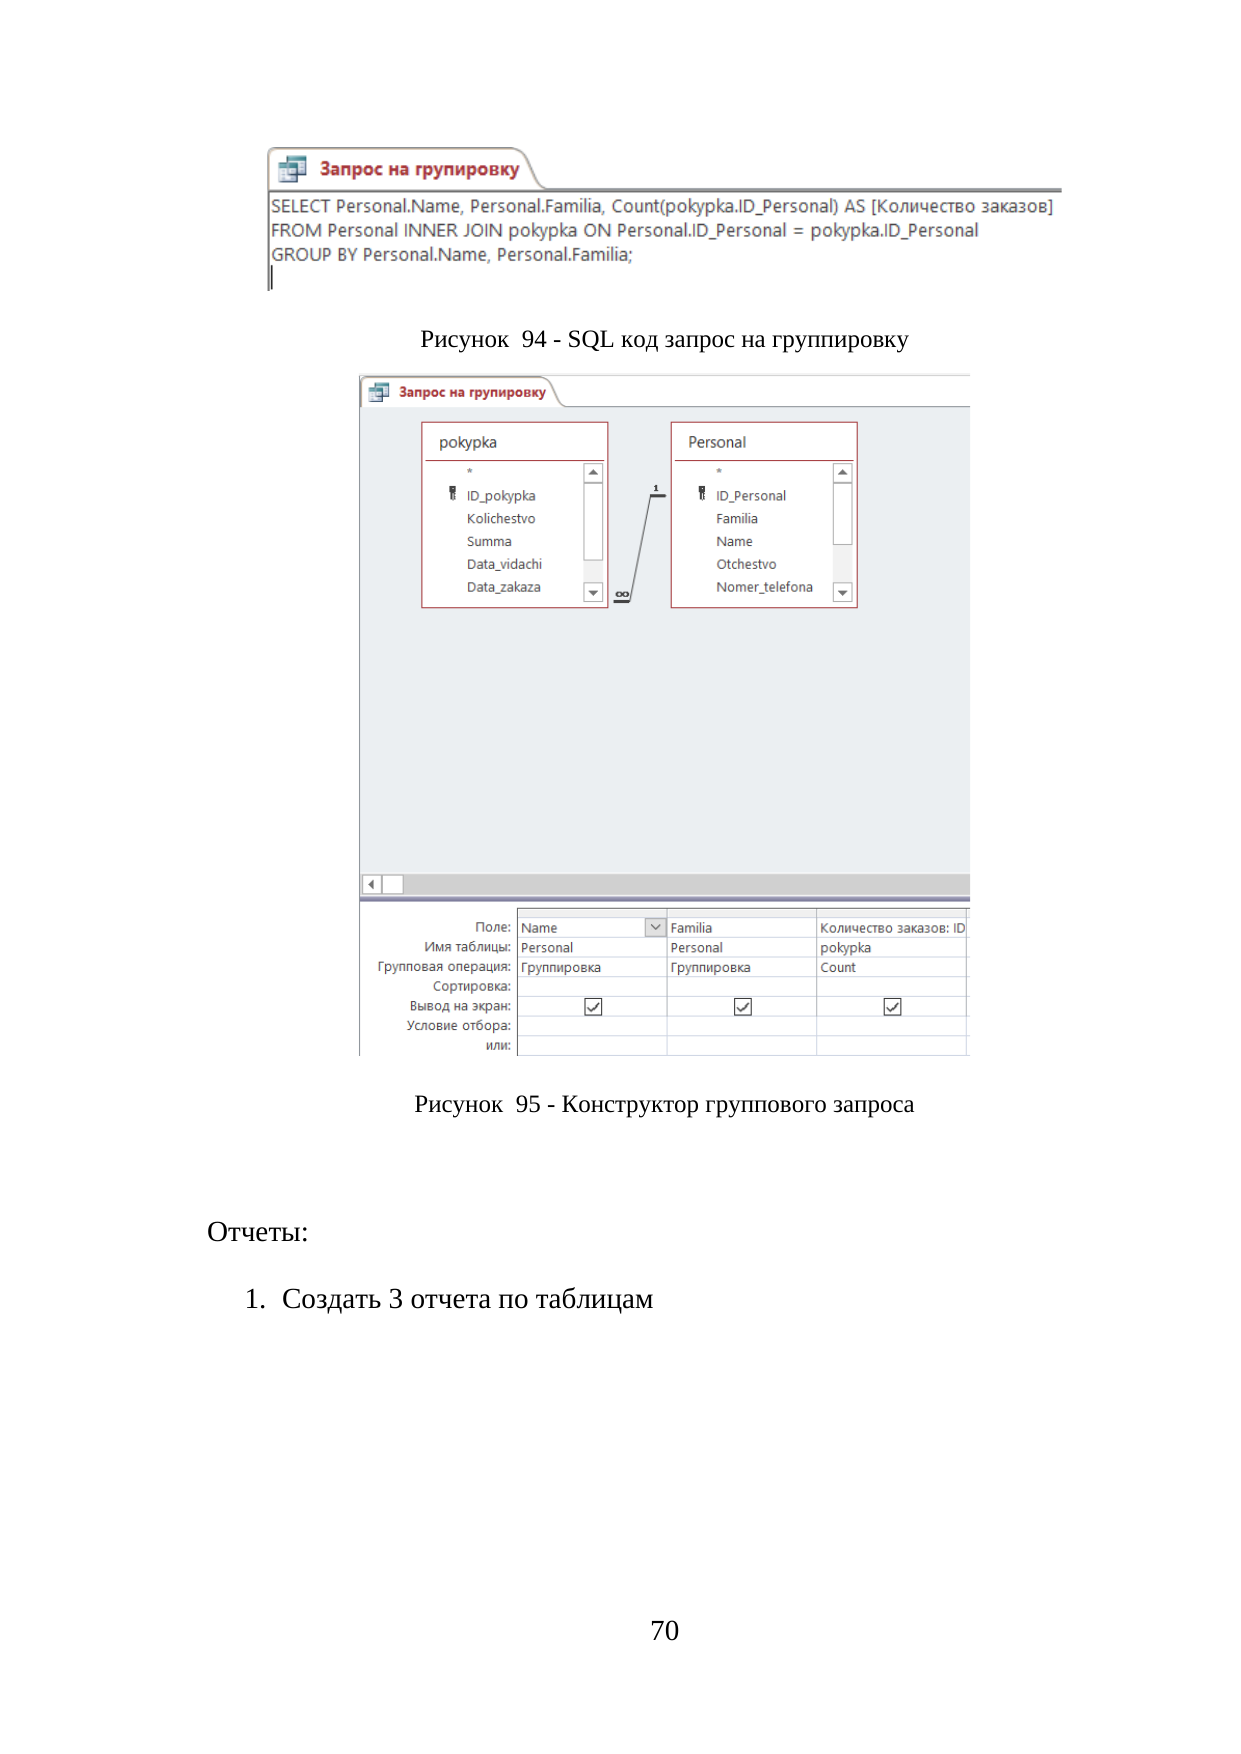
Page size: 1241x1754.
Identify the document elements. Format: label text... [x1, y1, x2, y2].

picture [267, 147, 1062, 291]
list Создать 3 отчета по таблицам [244, 1281, 1122, 1315]
picture [358, 373, 971, 1056]
text Отчеты: [207, 1214, 1122, 1248]
